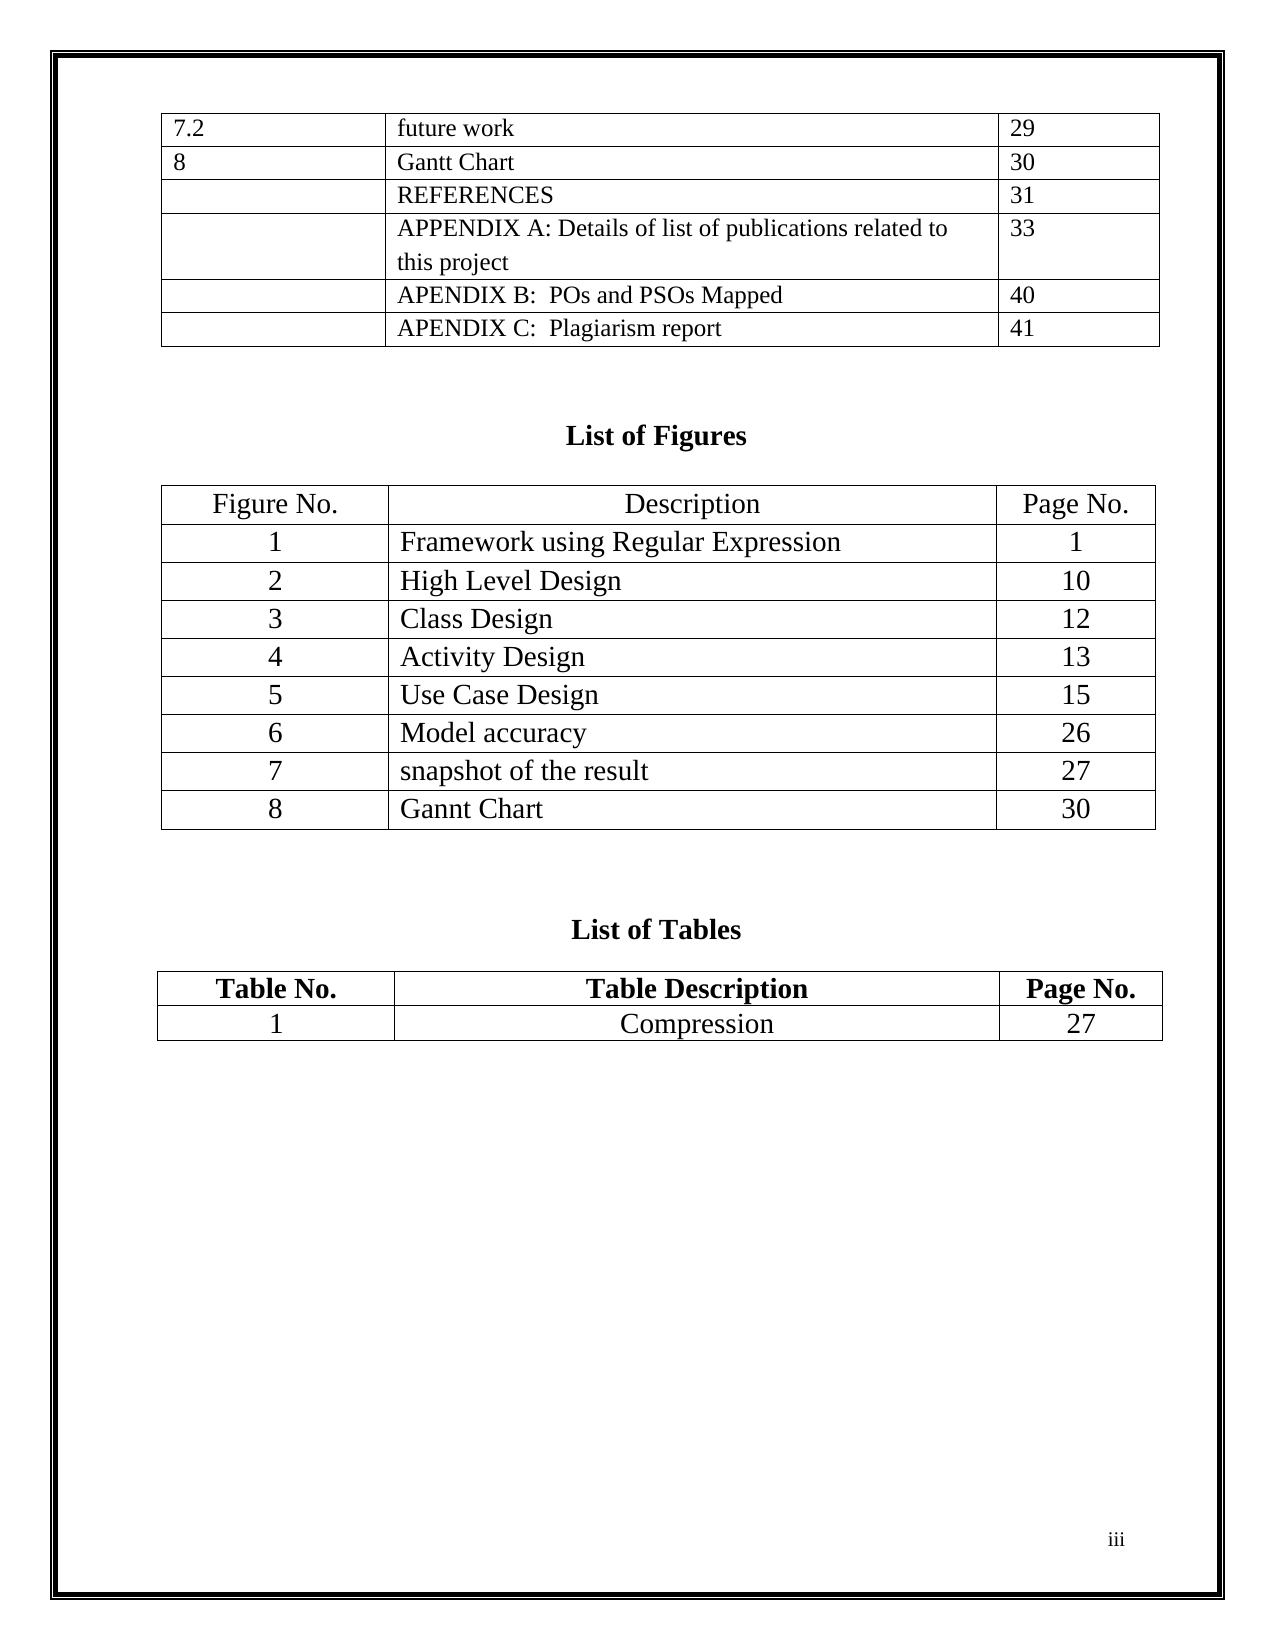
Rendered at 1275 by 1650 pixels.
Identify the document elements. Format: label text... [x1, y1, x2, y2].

table_cell REFERENCES [386, 180, 998, 212]
table_cell [162, 214, 385, 279]
table_cell 12 [997, 601, 1155, 638]
table_cell 13 [997, 639, 1155, 676]
table_header Page No. [1000, 972, 1162, 1005]
table_header Description [389, 486, 996, 523]
table_cell snapshot of the result [389, 753, 996, 790]
text List of Tables [187, 912, 1125, 946]
text List of Figures [187, 418, 1125, 452]
table_cell 4 [162, 639, 388, 676]
table_header Table No. [158, 972, 394, 1005]
table_header Figure No. [162, 486, 388, 523]
table_cell Gantt Chart [386, 147, 998, 179]
table_cell APPENDIX A: Details of list of publications related to this project [386, 214, 998, 279]
table_cell 1 [997, 525, 1155, 562]
table_cell Gannt Chart [389, 791, 996, 828]
table_cell 7.2 [162, 114, 385, 146]
table_cell High Level Design [389, 563, 996, 600]
table_cell Activity Design [389, 639, 996, 676]
table_cell [162, 180, 385, 212]
table_cell 33 [999, 214, 1159, 279]
table_cell 15 [997, 677, 1155, 714]
table_cell Framework using Regular Expression [389, 525, 996, 562]
table_cell 8 [162, 147, 385, 179]
table_cell 1 [158, 1006, 394, 1040]
table_cell [162, 313, 385, 346]
table_cell 31 [999, 180, 1159, 212]
table_cell 8 [162, 791, 388, 828]
table_cell 3 [162, 601, 388, 638]
table_cell 40 [999, 280, 1159, 312]
table_cell Model accuracy [389, 715, 996, 752]
table_cell 10 [997, 563, 1155, 600]
table_cell 1 [162, 525, 388, 562]
table_cell future work [386, 114, 998, 146]
table_cell APENDIX C: Plagiarism report [386, 313, 998, 346]
table_cell 30 [999, 147, 1159, 179]
table_cell APENDIX B: POs and PSOs Mapped [386, 280, 998, 312]
table_cell 29 [999, 114, 1159, 146]
table_cell 6 [162, 715, 388, 752]
table_cell 5 [162, 677, 388, 714]
table_cell Class Design [389, 601, 996, 638]
table_header Page No. [997, 486, 1155, 523]
table_cell 27 [997, 753, 1155, 790]
table_cell Compression [395, 1006, 999, 1040]
table_cell 26 [997, 715, 1155, 752]
table_cell Use Case Design [389, 677, 996, 714]
table_cell 7 [162, 753, 388, 790]
table_cell 30 [997, 791, 1155, 828]
table_cell 2 [162, 563, 388, 600]
table_cell [162, 280, 385, 312]
table_cell 27 [1000, 1006, 1162, 1040]
table_cell 41 [999, 313, 1159, 346]
table_header Table Description [395, 972, 999, 1005]
